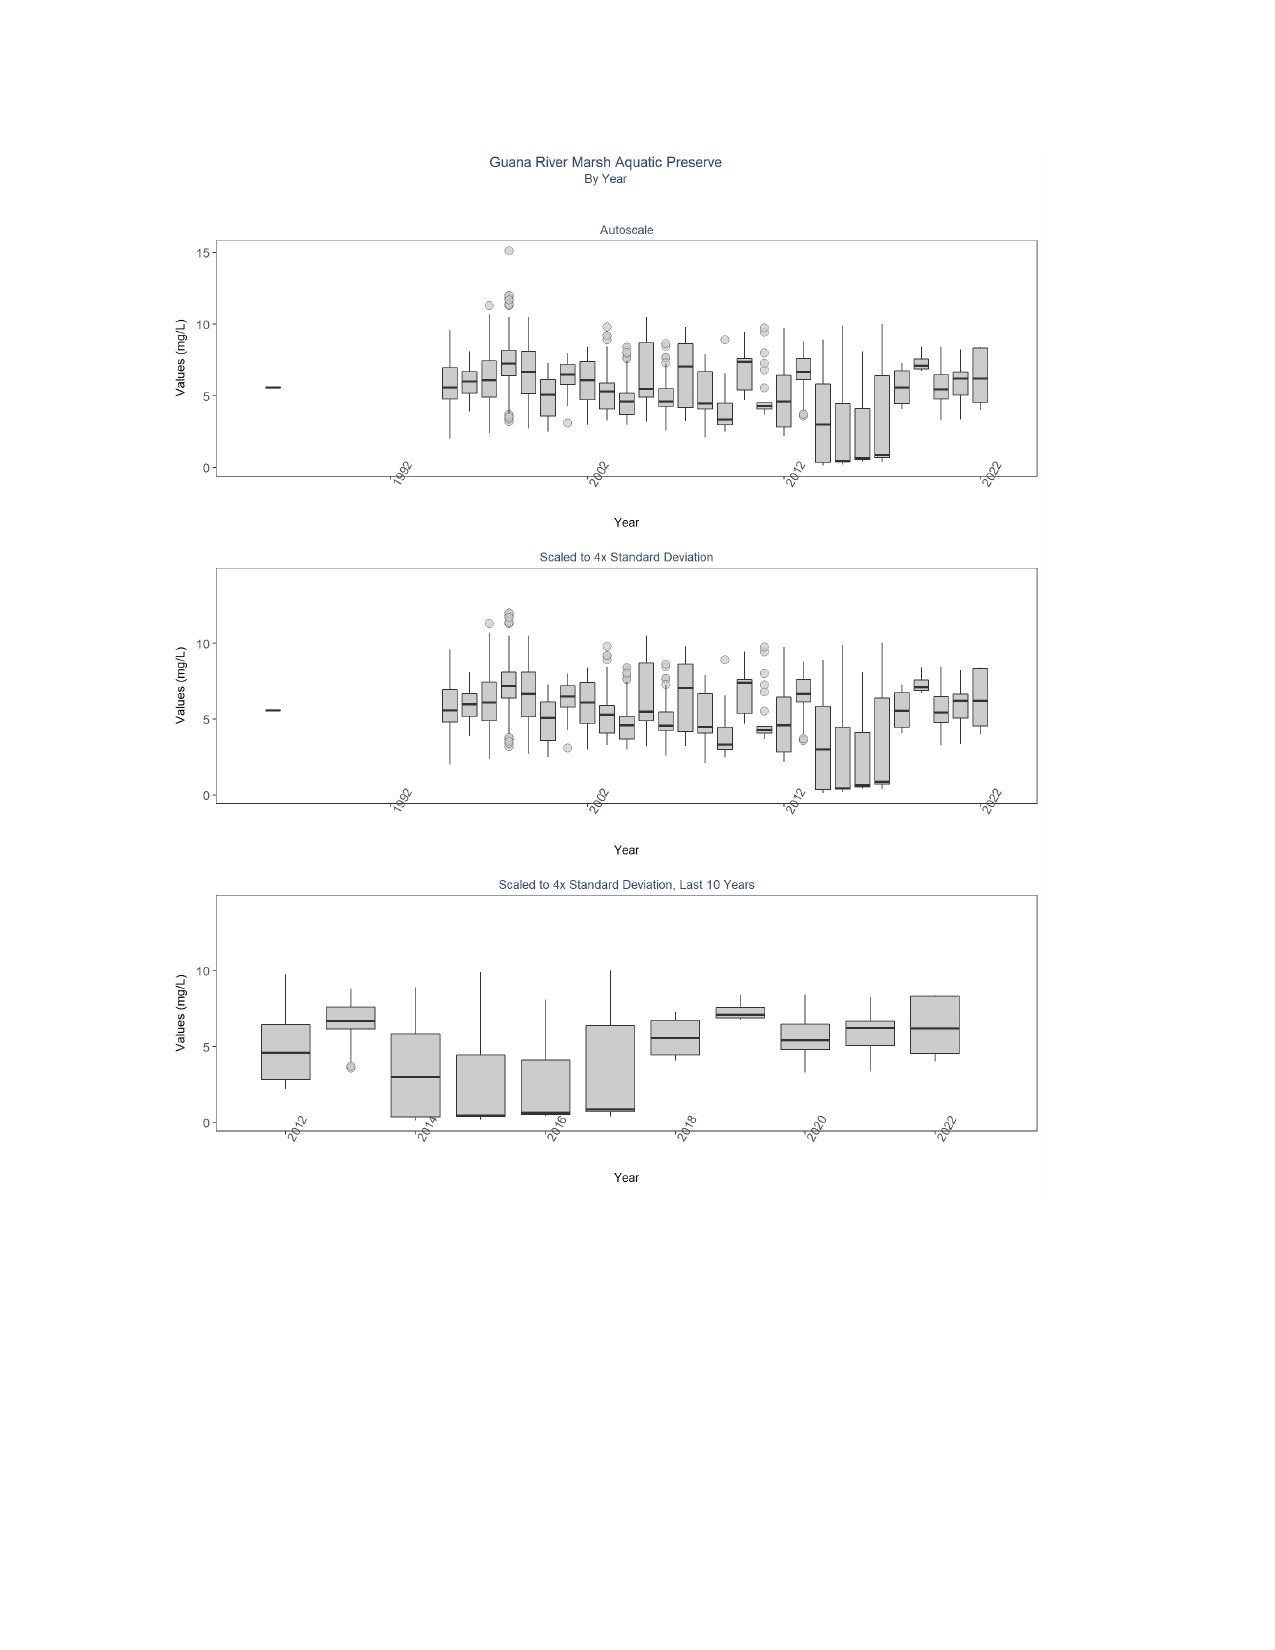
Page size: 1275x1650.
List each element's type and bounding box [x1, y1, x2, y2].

picture [168, 150, 1044, 1200]
